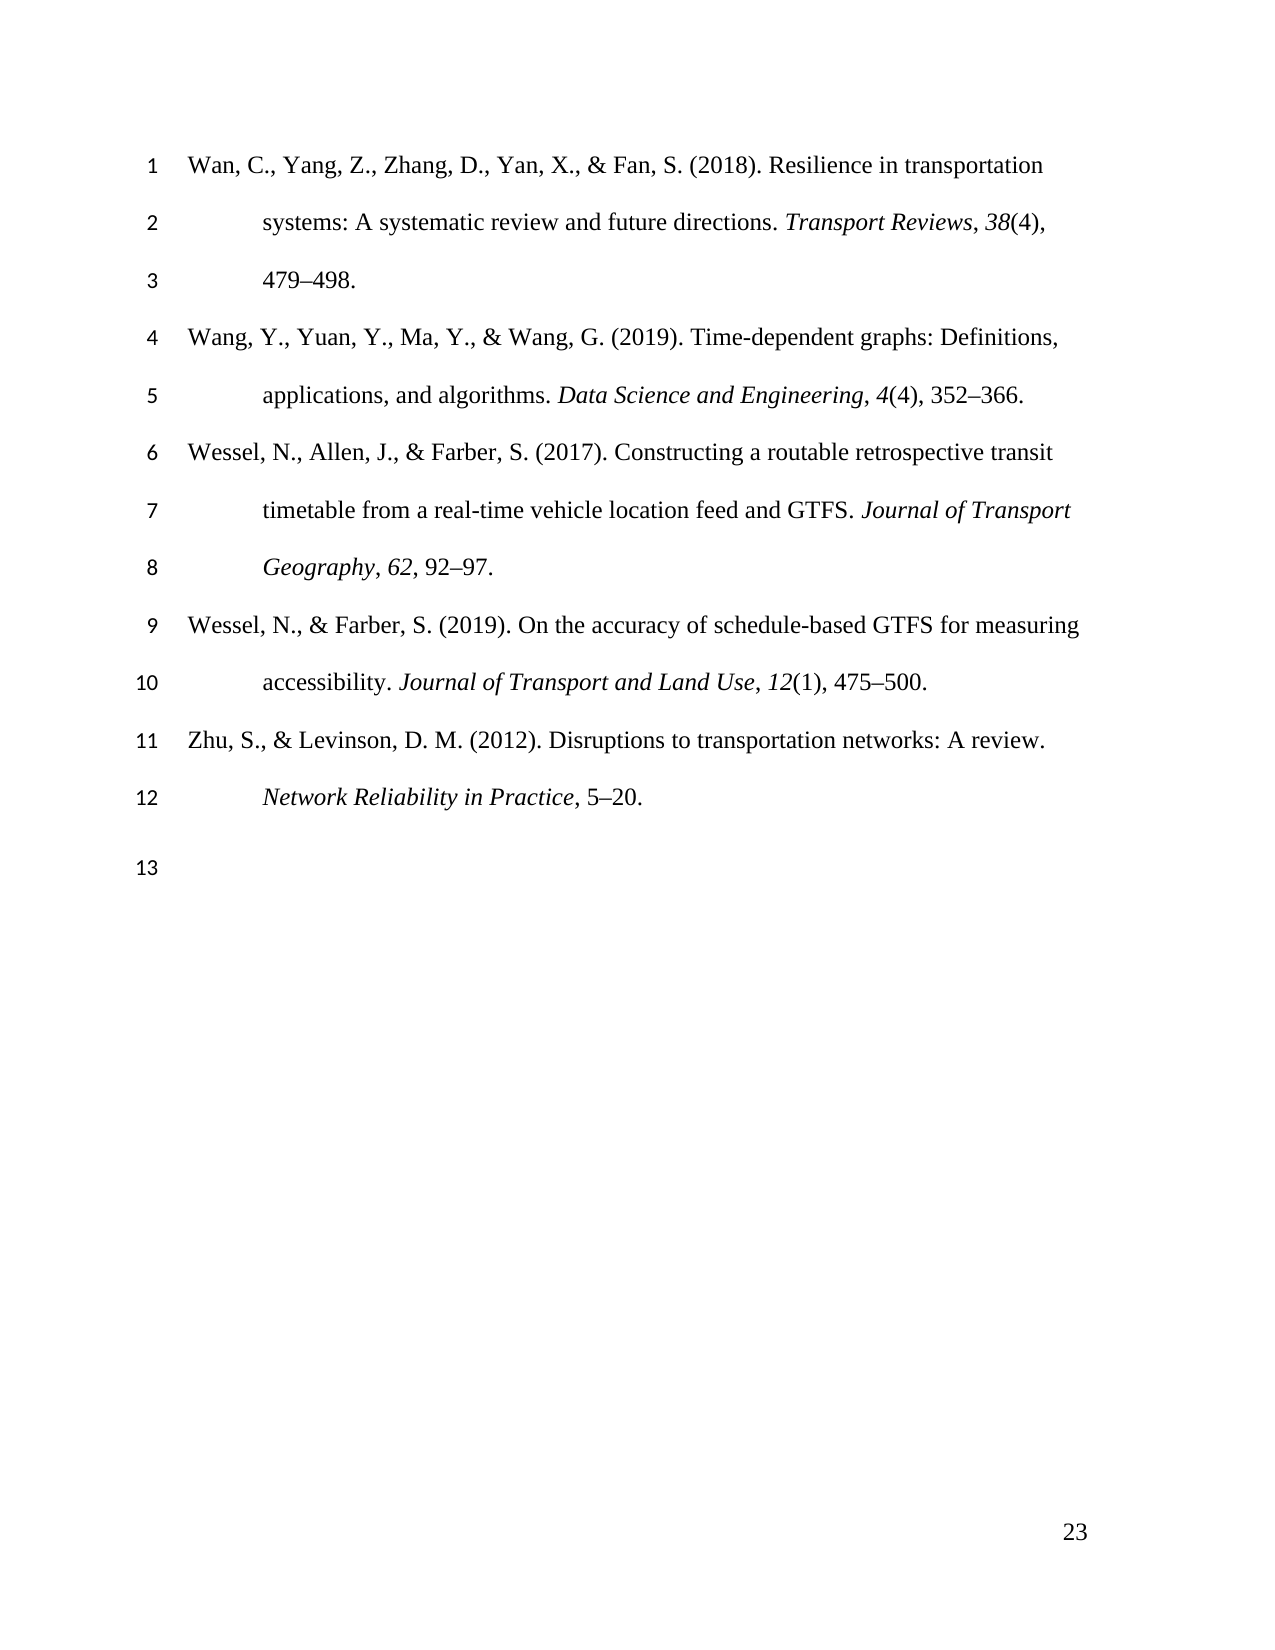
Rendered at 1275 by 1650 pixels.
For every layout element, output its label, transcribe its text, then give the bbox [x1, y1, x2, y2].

text Wessel, N., & Farber, S. (2019). On the accuracy of schedule-based GTFS for measuring accessibility. Journal of Transport and Land Use, 12(1), 475–500. [187, 610, 1087, 696]
text Wang, Y., Yuan, Y., Ma, Y., & Wang, G. (2019). Time-dependent graphs: Definitions, applications, and algorithms. Data Science and Engineering, 4(4), 352–366. [187, 322, 1087, 409]
text Zhu, S., & Levinson, D. M. (2012). Disruptions to transportation networks: A review. Network Reliability in Practice, 5–20. [187, 725, 1087, 811]
text Wessel, N., Allen, J., & Farber, S. (2017). Constructing a routable retrospective transit timetable from a real-time vehicle location feed and GTFS. Journal of Transport Geography, 62, 92–97. [187, 437, 1087, 581]
text Wan, C., Yang, Z., Zhang, D., Yan, X., & Fan, S. (2018). Resilience in transportation systems: A systematic review and future directions. Transport Reviews, 38(4), 479–498. [187, 150, 1087, 294]
